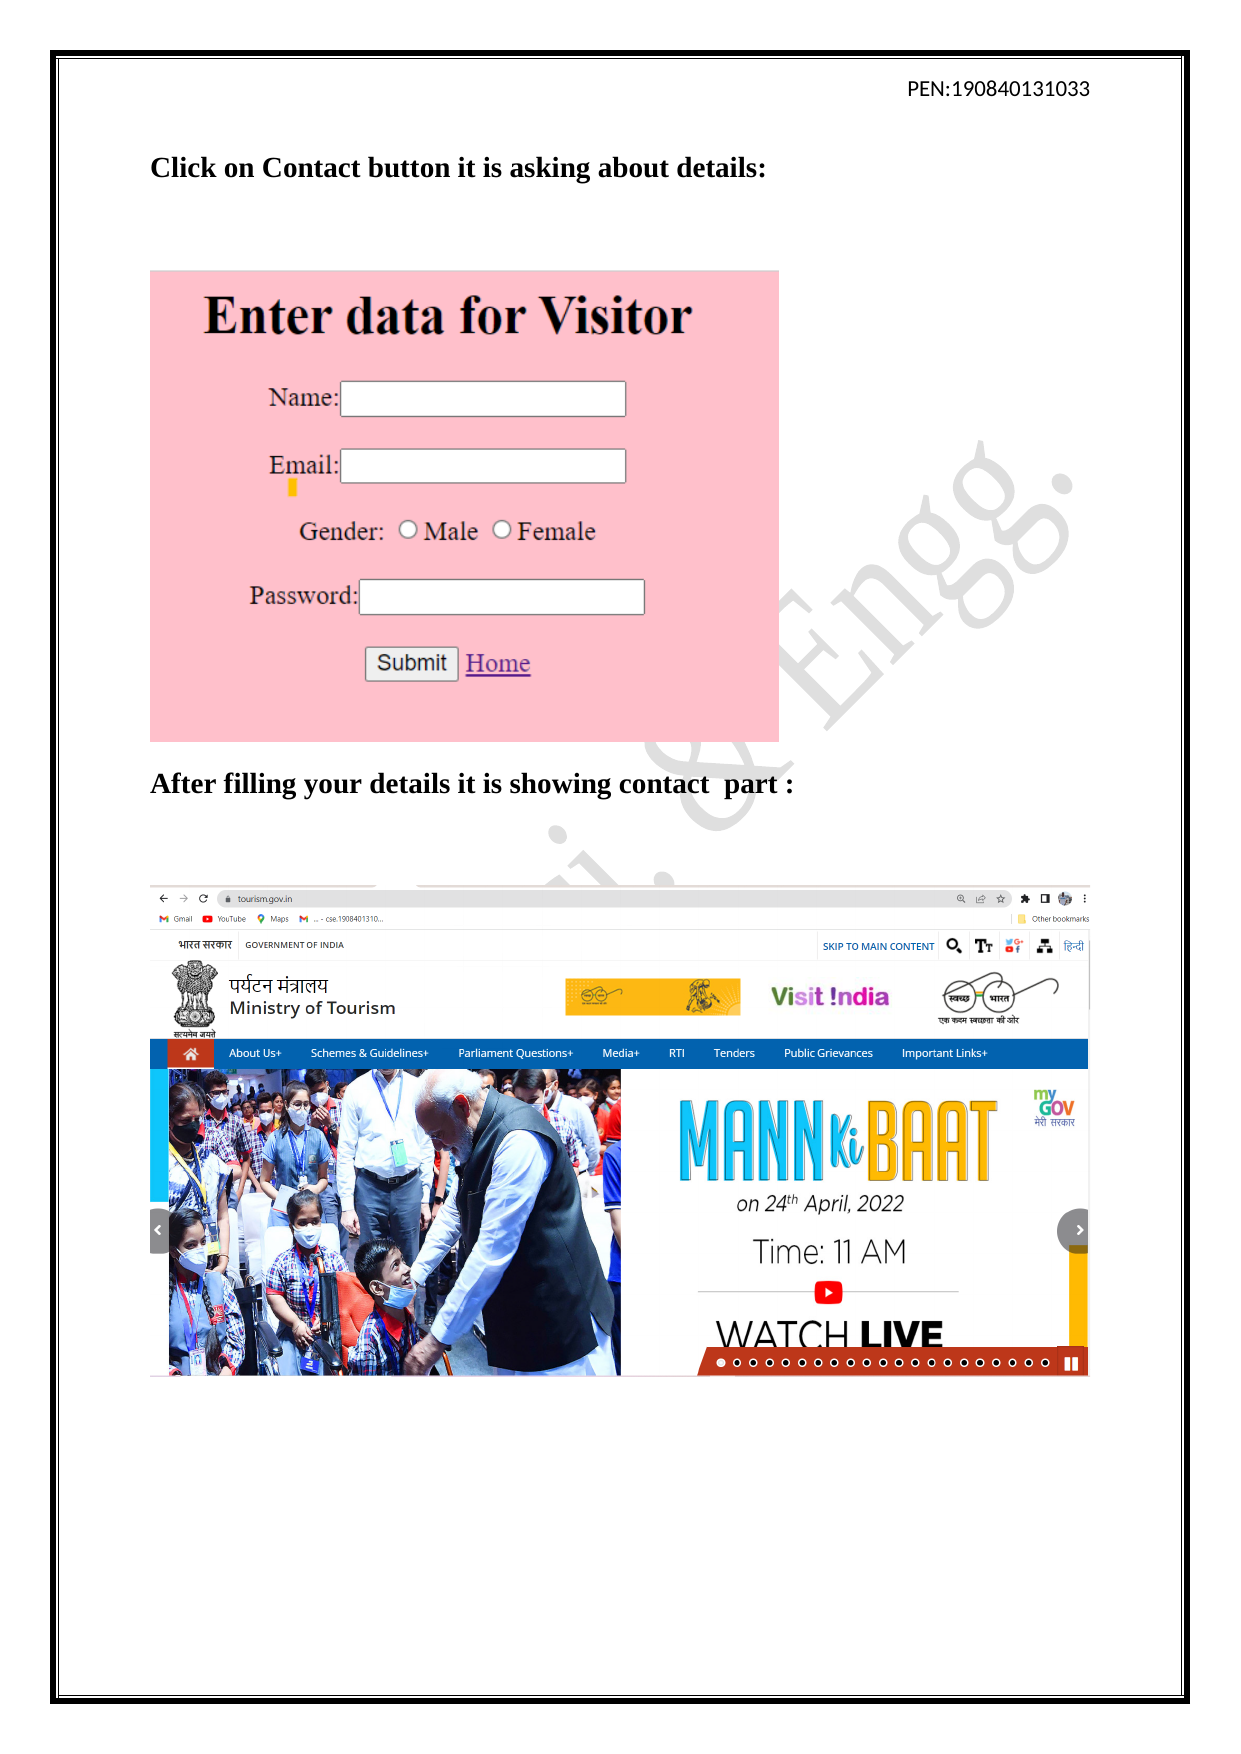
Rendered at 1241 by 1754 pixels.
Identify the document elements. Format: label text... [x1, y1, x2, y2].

picture [150, 885, 1091, 1377]
picture [150, 268, 779, 742]
text After filling your details it is showing contact part : [150, 766, 1090, 800]
text Click on Contact button it is asking about details: [150, 150, 1090, 183]
